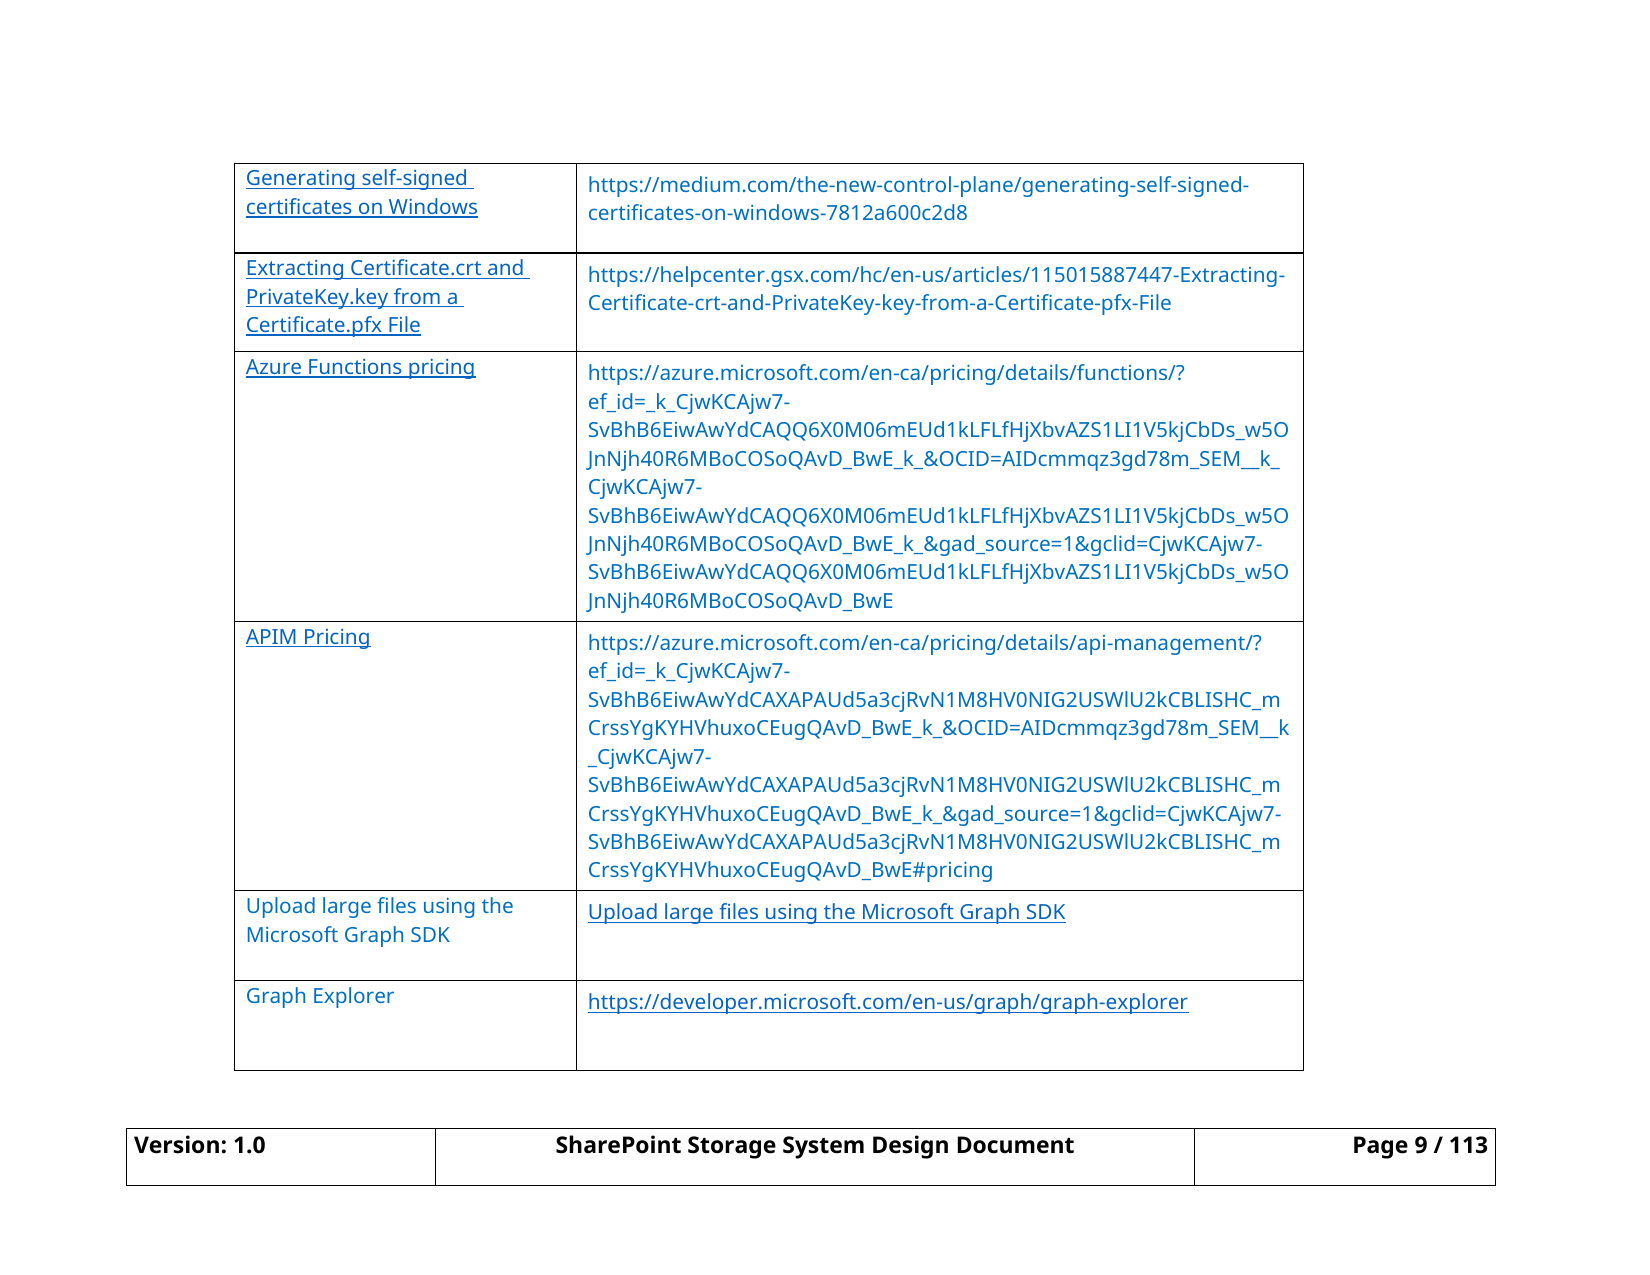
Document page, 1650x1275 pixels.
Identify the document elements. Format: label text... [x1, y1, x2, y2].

table_cell https://helpcenter.gsx.com/hc/en-us/articles/115015887447-Extracting-Certificate-crt-and-PrivateKey-key-from-a-Certificate-pfx-File [577, 254, 1303, 351]
table_cell Extracting Certificate.crt and PrivateKey.key from a Certificate.pfx File [235, 254, 576, 351]
table_cell Graph Explorer [235, 981, 576, 1070]
table_cell Azure Functions pricing [235, 352, 576, 621]
table_cell https://azure.microsoft.com/en-ca/pricing/details/functions/?ef_id=_k_CjwKCAjw7-SvBhB6EiwAwYdCAQQ6X0M06mEUd1kLFLfHjXbvAZS1LI1V5kjCbDs_w5OJnNjh40R6MBoCOSoQAvD_BwE_k_&OCID=AIDcmmqz3gd78m_SEM__k_CjwKCAjw7-SvBhB6EiwAwYdCAQQ6X0M06mEUd1kLFLfHjXbvAZS1LI1V5kjCbDs_w5OJnNjh40R6MBoCOSoQAvD_BwE_k_&gad_source=1&gclid=CjwKCAjw7-SvBhB6EiwAwYdCAQQ6X0M06mEUd1kLFLfHjXbvAZS1LI1V5kjCbDs_w5OJnNjh40R6MBoCOSoQAvD_BwE [577, 352, 1303, 621]
table_cell https://developer.microsoft.com/en-us/graph/graph-explorer [577, 981, 1303, 1070]
table_cell https://medium.com/the-new-control-plane/generating-self-signed-certificates-on-windows-7812a600c2d8 [577, 164, 1303, 252]
table_cell APIM Pricing [235, 622, 576, 890]
table_cell Upload large files using the Microsoft Graph SDK [577, 891, 1303, 980]
table_cell https://azure.microsoft.com/en-ca/pricing/details/api-management/?ef_id=_k_CjwKCAjw7-SvBhB6EiwAwYdCAXAPAUd5a3cjRvN1M8HV0NIG2USWlU2kCBLISHC_mCrssYgKYHVhuxoCEugQAvD_BwE_k_&OCID=AIDcmmqz3gd78m_SEM__k_CjwKCAjw7-SvBhB6EiwAwYdCAXAPAUd5a3cjRvN1M8HV0NIG2USWlU2kCBLISHC_mCrssYgKYHVhuxoCEugQAvD_BwE_k_&gad_source=1&gclid=CjwKCAjw7-SvBhB6EiwAwYdCAXAPAUd5a3cjRvN1M8HV0NIG2USWlU2kCBLISHC_mCrssYgKYHVhuxoCEugQAvD_BwE#pricing [577, 622, 1303, 890]
table_cell Upload large files using the Microsoft Graph SDK [235, 891, 576, 980]
table_cell Generating self-signed certificates on Windows [235, 164, 576, 252]
